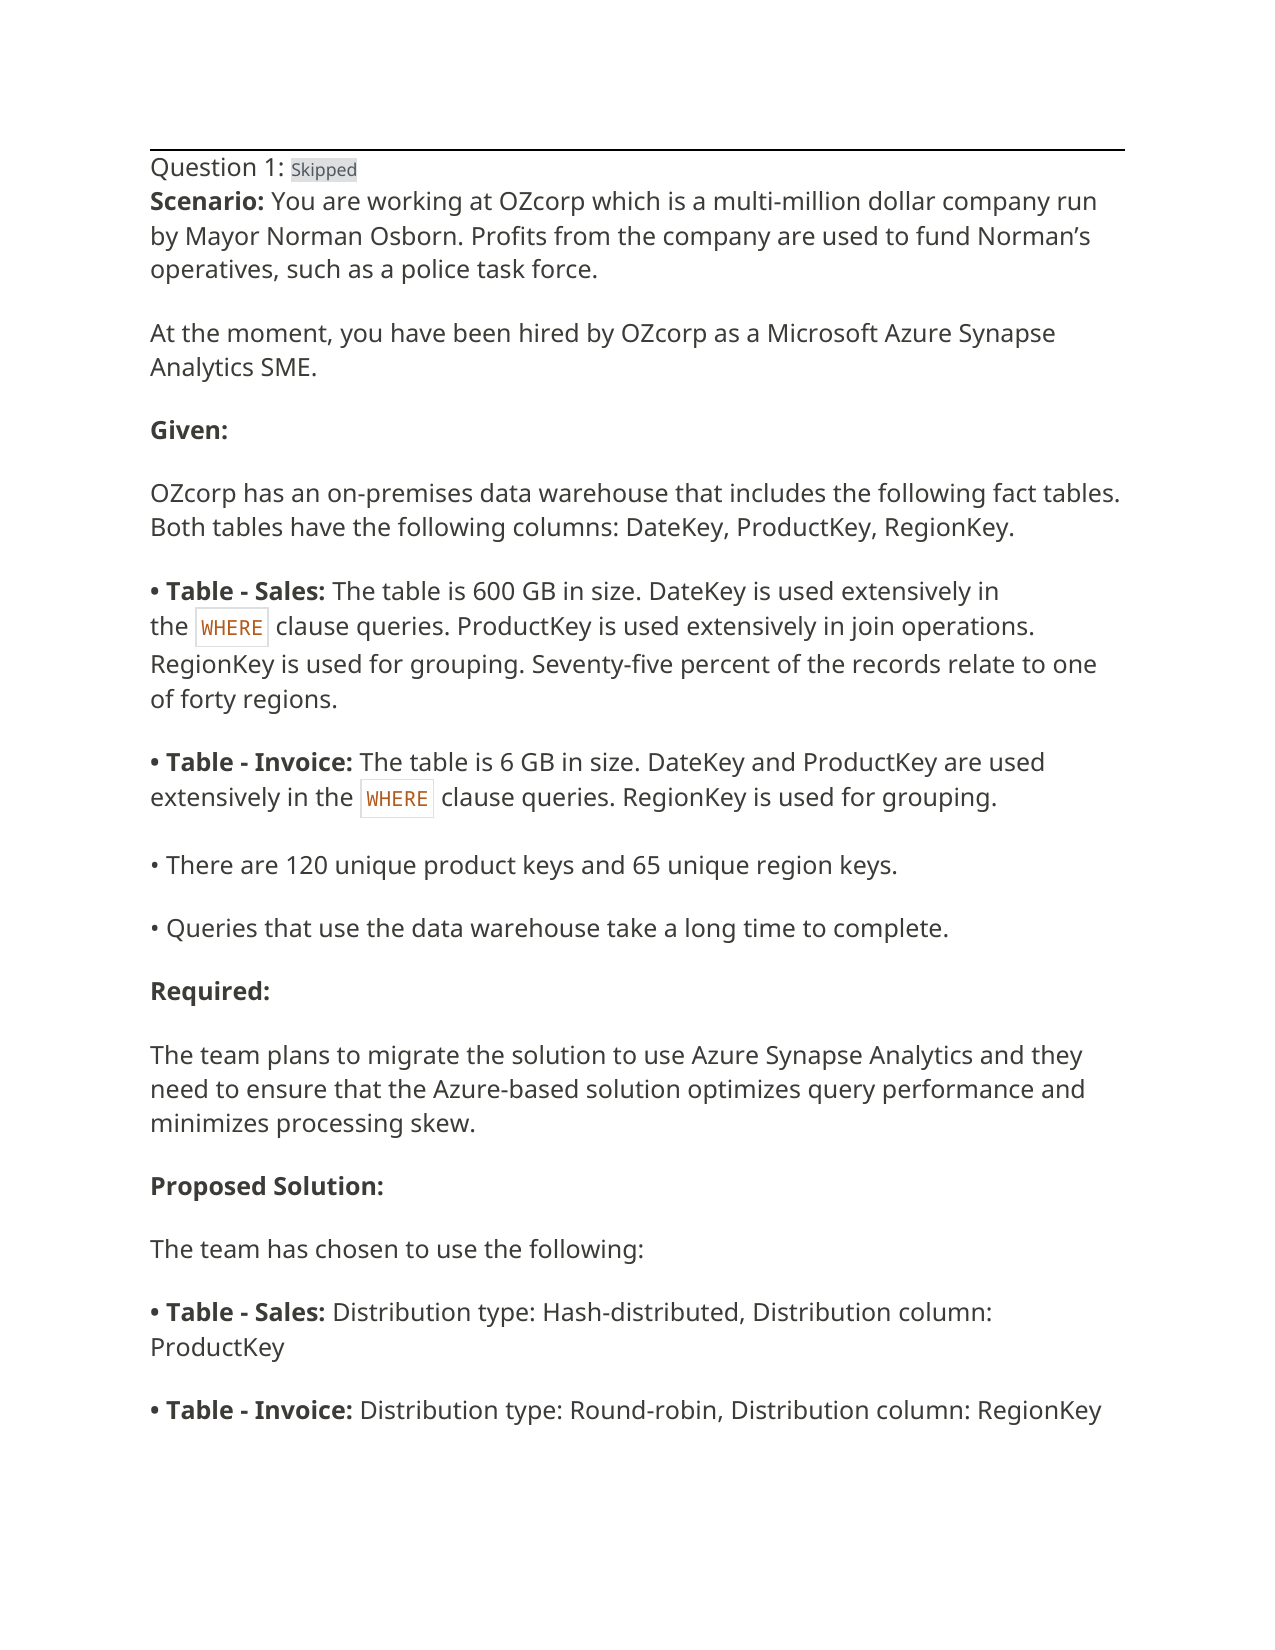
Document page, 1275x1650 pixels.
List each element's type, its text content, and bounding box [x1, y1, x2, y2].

text Given: [150, 413, 1125, 447]
text • Queries that use the data warehouse take a long time to complete. [150, 911, 1125, 945]
text • Table - Invoice: Distribution type: Round-robin, Distribution column: RegionKey [150, 1392, 1125, 1426]
text Proposed Solution: [150, 1169, 1125, 1203]
text At the moment, you have been hired by OZcorp as a Microsoft Azure Synapse Analytics SME. [150, 315, 1125, 383]
text Question 1: Skipped [150, 151, 1125, 184]
text The team has chosen to use the following: [150, 1232, 1125, 1266]
text Required: [150, 974, 1125, 1008]
text • There are 120 unique product keys and 65 unique region keys. [150, 848, 1125, 882]
text The team plans to migrate the solution to use Azure Synapse Analytics and they need to ensure that the Azure-based solution optimizes query performance and minimizes processing skew. [150, 1037, 1125, 1139]
text • Table - Invoice: The table is 6 GB in size. DateKey and ProductKey are used extensively in the WHERE clause queries. RegionKey is used for grouping. [150, 744, 1125, 818]
text • Table - Sales: The table is 600 GB in size. DateKey is used extensively in the WHERE clause queries. ProductKey is used extensively in join operations. RegionKey is used for grouping. Seventy-five percent of the records relate to one of forty regions. [150, 573, 1125, 715]
text OZcorp has an on-premises data warehouse that includes the following fact tables. Both tables have the following columns: DateKey, ProductKey, RegionKey. [150, 476, 1125, 544]
text Scenario: You are working at OZcorp which is a multi-million dollar company run by Mayor Norman Osborn. Profits from the company are used to fund Norman’s operatives, such as a police task force. [150, 184, 1125, 286]
text • Table - Sales: Distribution type: Hash-distributed, Distribution column: ProductKey [150, 1295, 1125, 1363]
